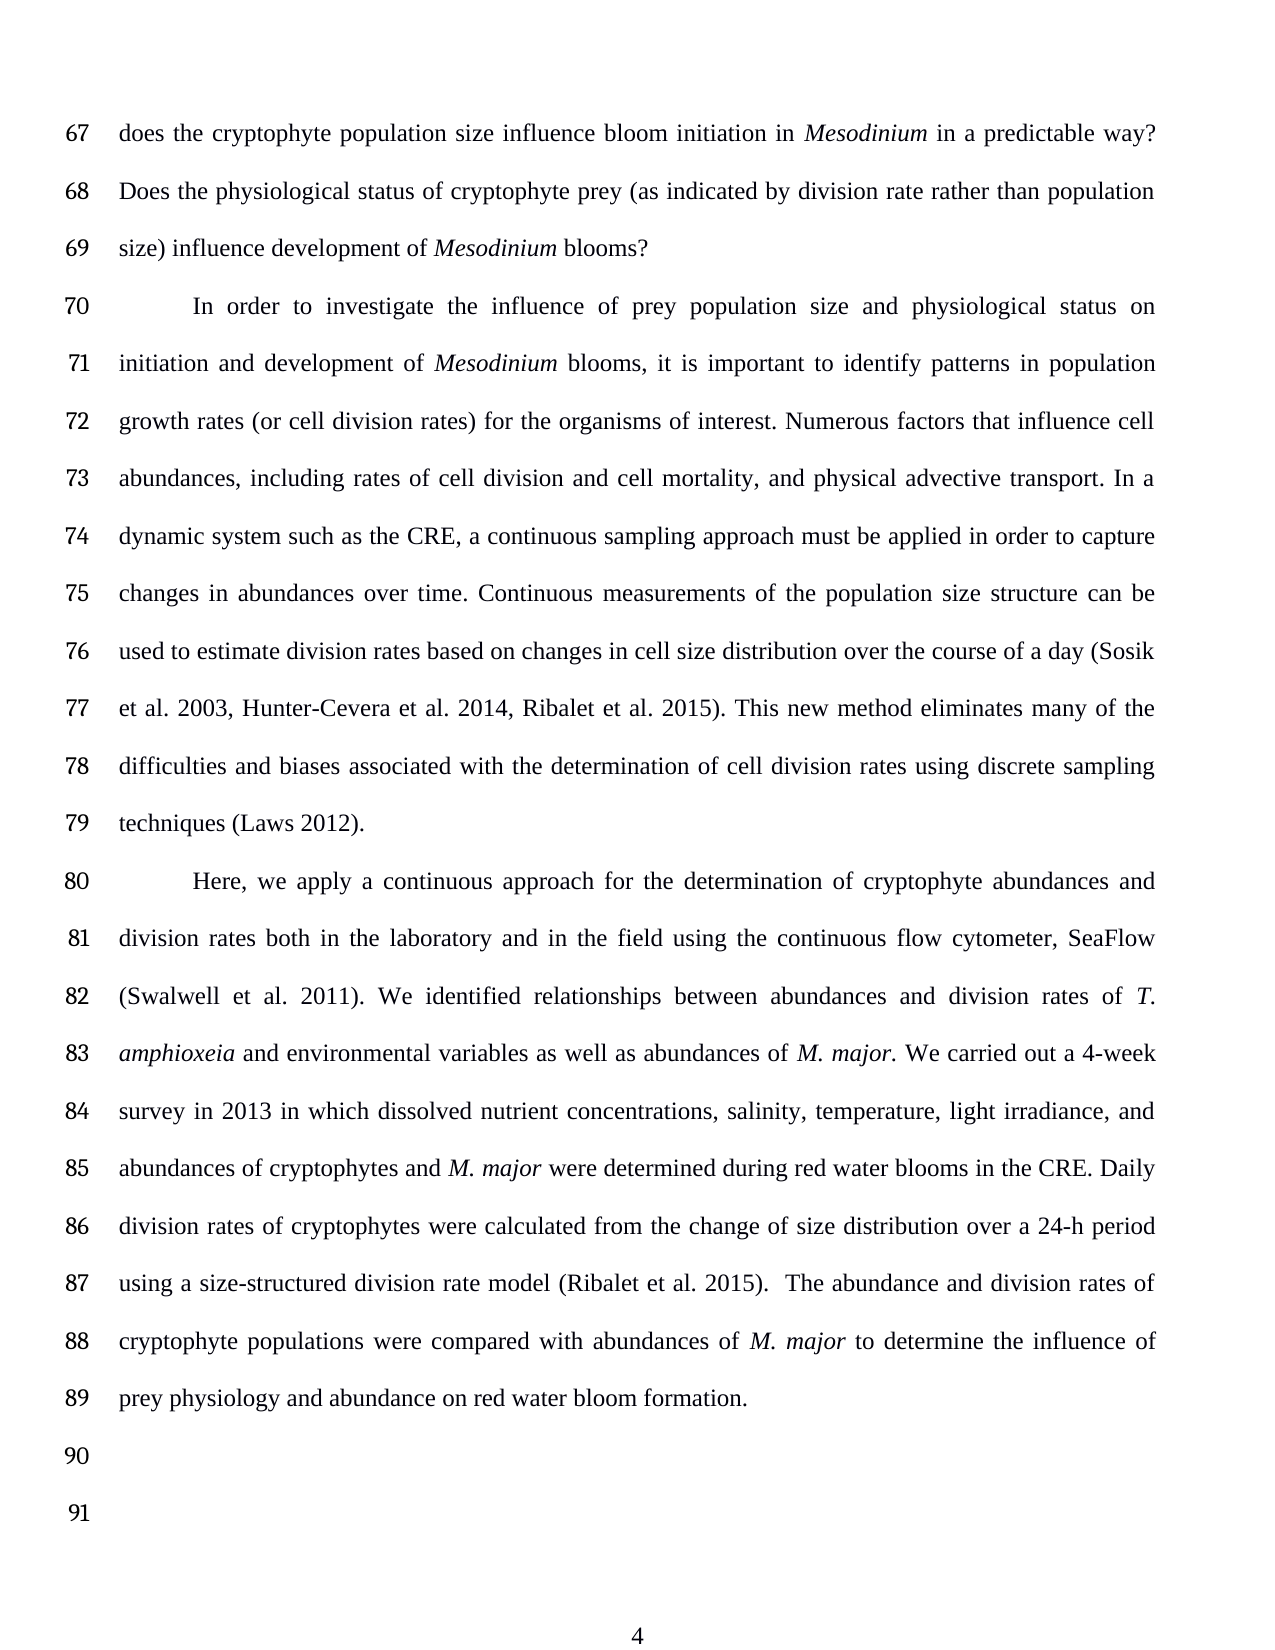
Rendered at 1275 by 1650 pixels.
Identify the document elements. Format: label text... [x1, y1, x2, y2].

text In order to investigate the influence of prey population size and physiological status on initiation and development of Mesodinium blooms, it is important to identify patterns in population growth rates (or cell division rates) for the organisms of interest. Numerous factors that influence cell abundances, including rates of cell division and cell mortality, and physical advective transport. In a dynamic system such as the CRE, a continuous sampling approach must be applied in order to capture changes in abundances over time. Continuous measurements of the population size structure can be used to estimate division rates based on changes in cell size distribution over the course of a day (Sosik et al. 2003, Hunter-Cevera et al. 2014, Ribalet et al. 2015). This new method eliminates many of the difficulties and biases associated with the determination of cell division rates using discrete sampling techniques (Laws 2012). [118, 291, 1156, 837]
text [118, 118, 1156, 262]
text Here, we apply a continuous approach for the determination of cryptophyte abundances and division rates both in the laboratory and in the field using the continuous flow cytometer, SeaFlow (Swalwell et al. 2011). We identified relationships between abundances and division rates of T. amphioxeia and environmental variables as well as abundances of M. major. We carried out a 4-week survey in 2013 in which dissolved nutrient concentrations, salinity, temperature, light irradiance, and abundances of cryptophytes and M. major were determined during red water blooms in the CRE. Daily division rates of cryptophytes were calculated from the change of size distribution over a 24-h period using a size-structured division rate model (Ribalet et al. 2015). The abundance and division rates of cryptophyte populations were compared with abundances of M. major to determine the influence of prey physiology and abundance on red water bloom formation. [118, 866, 1156, 1412]
